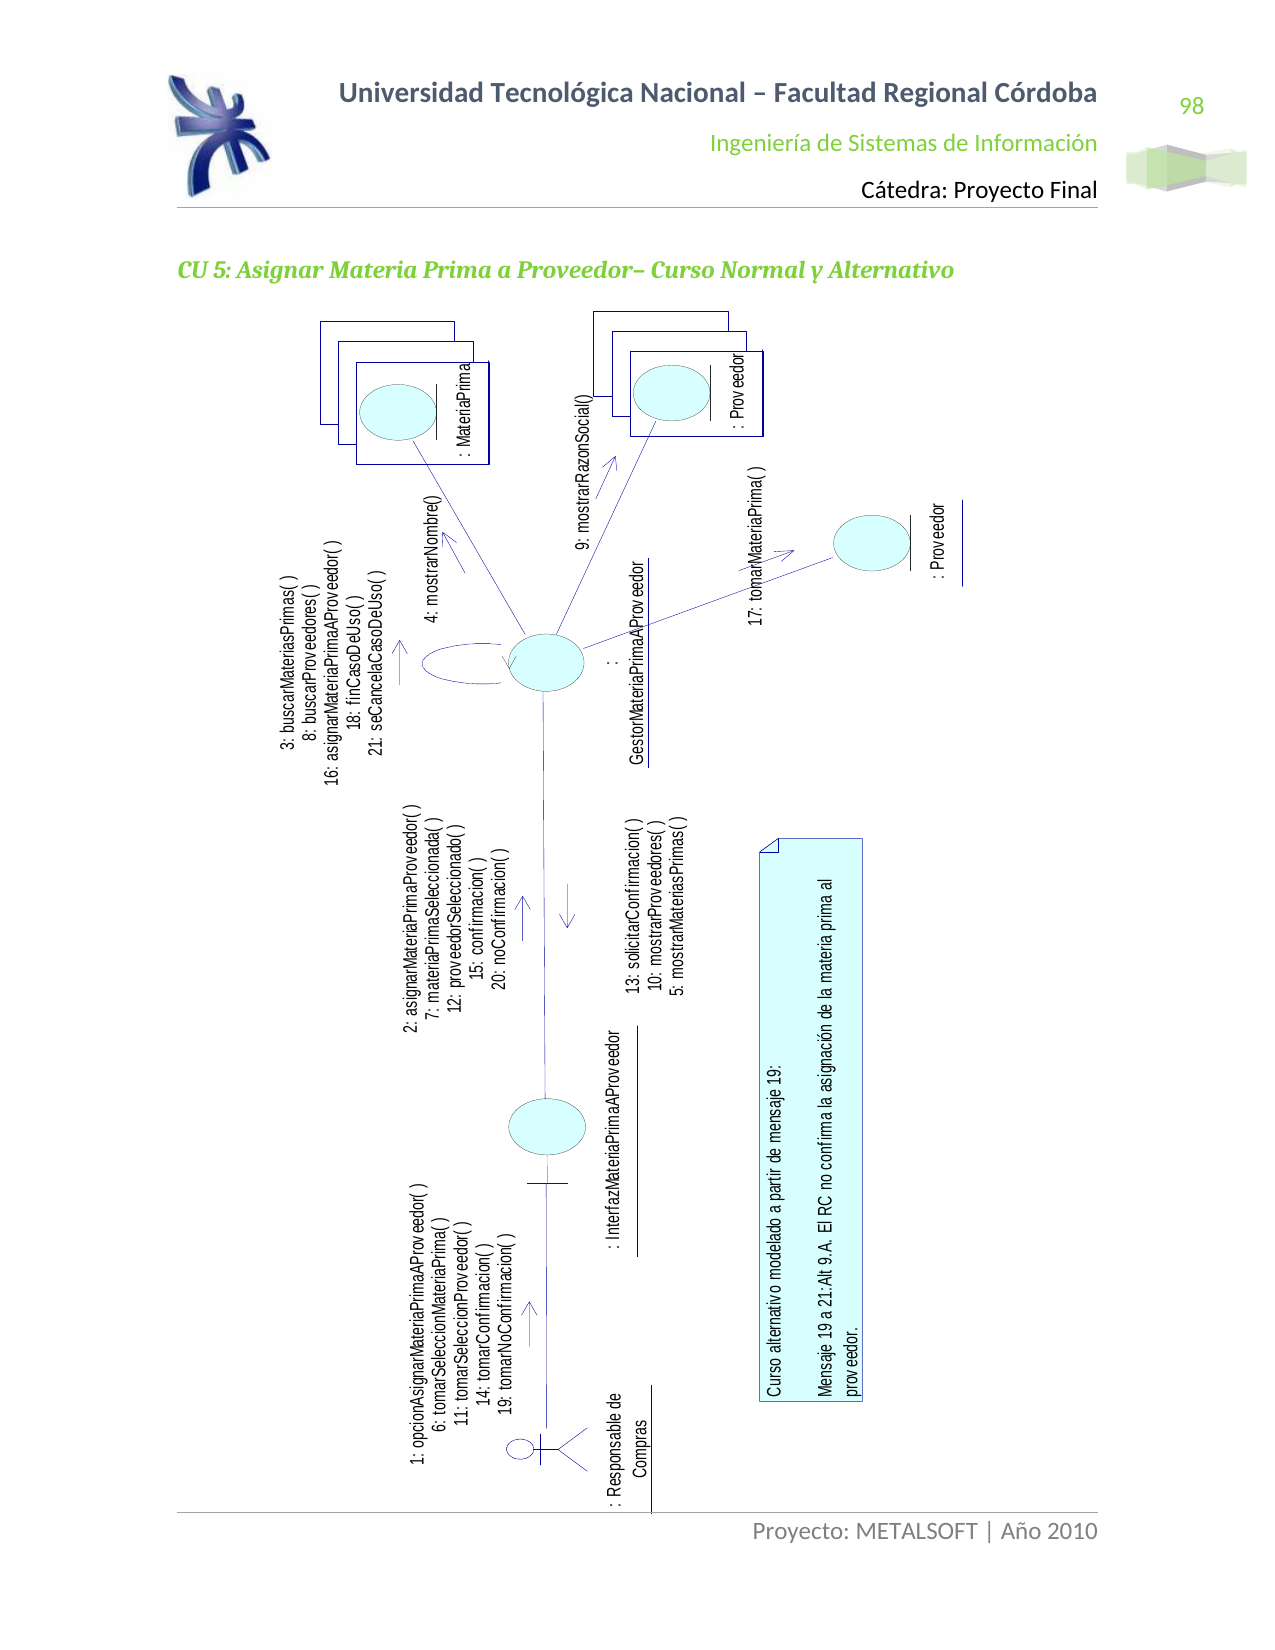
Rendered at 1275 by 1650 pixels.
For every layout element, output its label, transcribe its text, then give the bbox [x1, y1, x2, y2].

picture [167, 74, 272, 199]
text CU 5: Asignar Materia Prima a Proveedor– Curso Normal y Alternativo [177, 256, 1098, 284]
